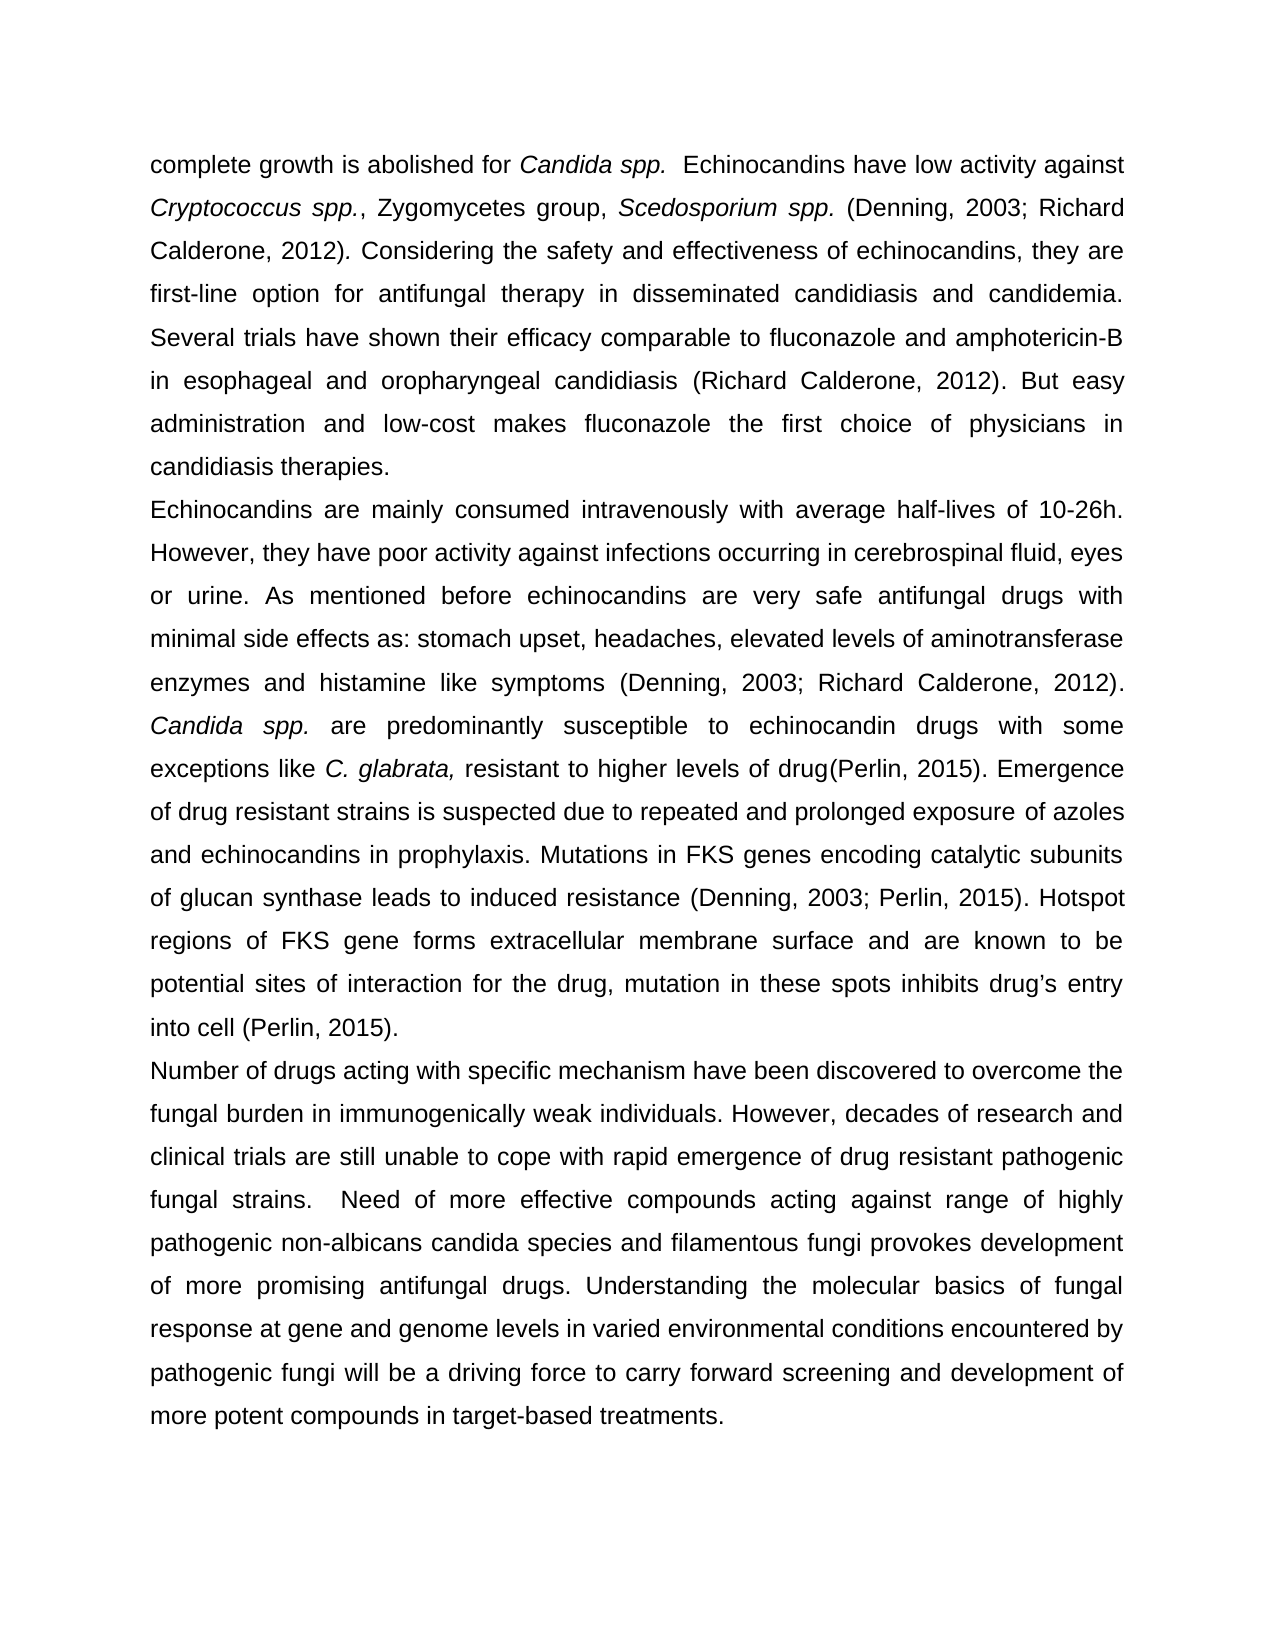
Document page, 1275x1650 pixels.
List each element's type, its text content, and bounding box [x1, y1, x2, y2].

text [150, 150, 1125, 481]
text Number of drugs acting with specific mechanism have been discovered to overcome the fungal burden in immunogenically weak individuals. However, decades of research and clinical trials are still unable to cope with rapid emergence of drug resistant pathogenic fungal strains. Need of more effective compounds acting against range of highly pathogenic non-albicans candida species and filamentous fungi provokes development of more promising antifungal drugs. Understanding the molecular basics of fungal response at gene and genome levels in varied environmental conditions encountered by pathogenic fungi will be a driving force to carry forward screening and development of more potent compounds in target-based treatments. [150, 1056, 1125, 1429]
text Echinocandins are mainly consumed intravenously with average half-lives of 10-26h. However, they have poor activity against infections occurring in cerebrospinal fluid, eyes or urine. As mentioned before echinocandins are very safe antifungal drugs with minimal side effects as: stomach upset, headaches, elevated levels of aminotransferase enzymes and histamine like symptoms (Denning, 2003; Richard Calderone, 2012). Candida spp. are predominantly susceptible to echinocandin drugs with some exceptions like C. glabrata, resistant to higher levels of drug(Perlin, 2015). Emergence of drug resistant strains is suspected due to repeated and prolonged exposure of azoles and echinocandins in prophylaxis. Mutations in FKS genes encoding catalytic subunits of glucan synthase leads to induced resistance (Denning, 2003; Perlin, 2015). Hotspot regions of FKS gene forms extracellular membrane surface and are known to be potential sites of interaction for the drug, mutation in these spots inhibits drug’s entry into cell (Perlin, 2015). [150, 495, 1125, 1041]
